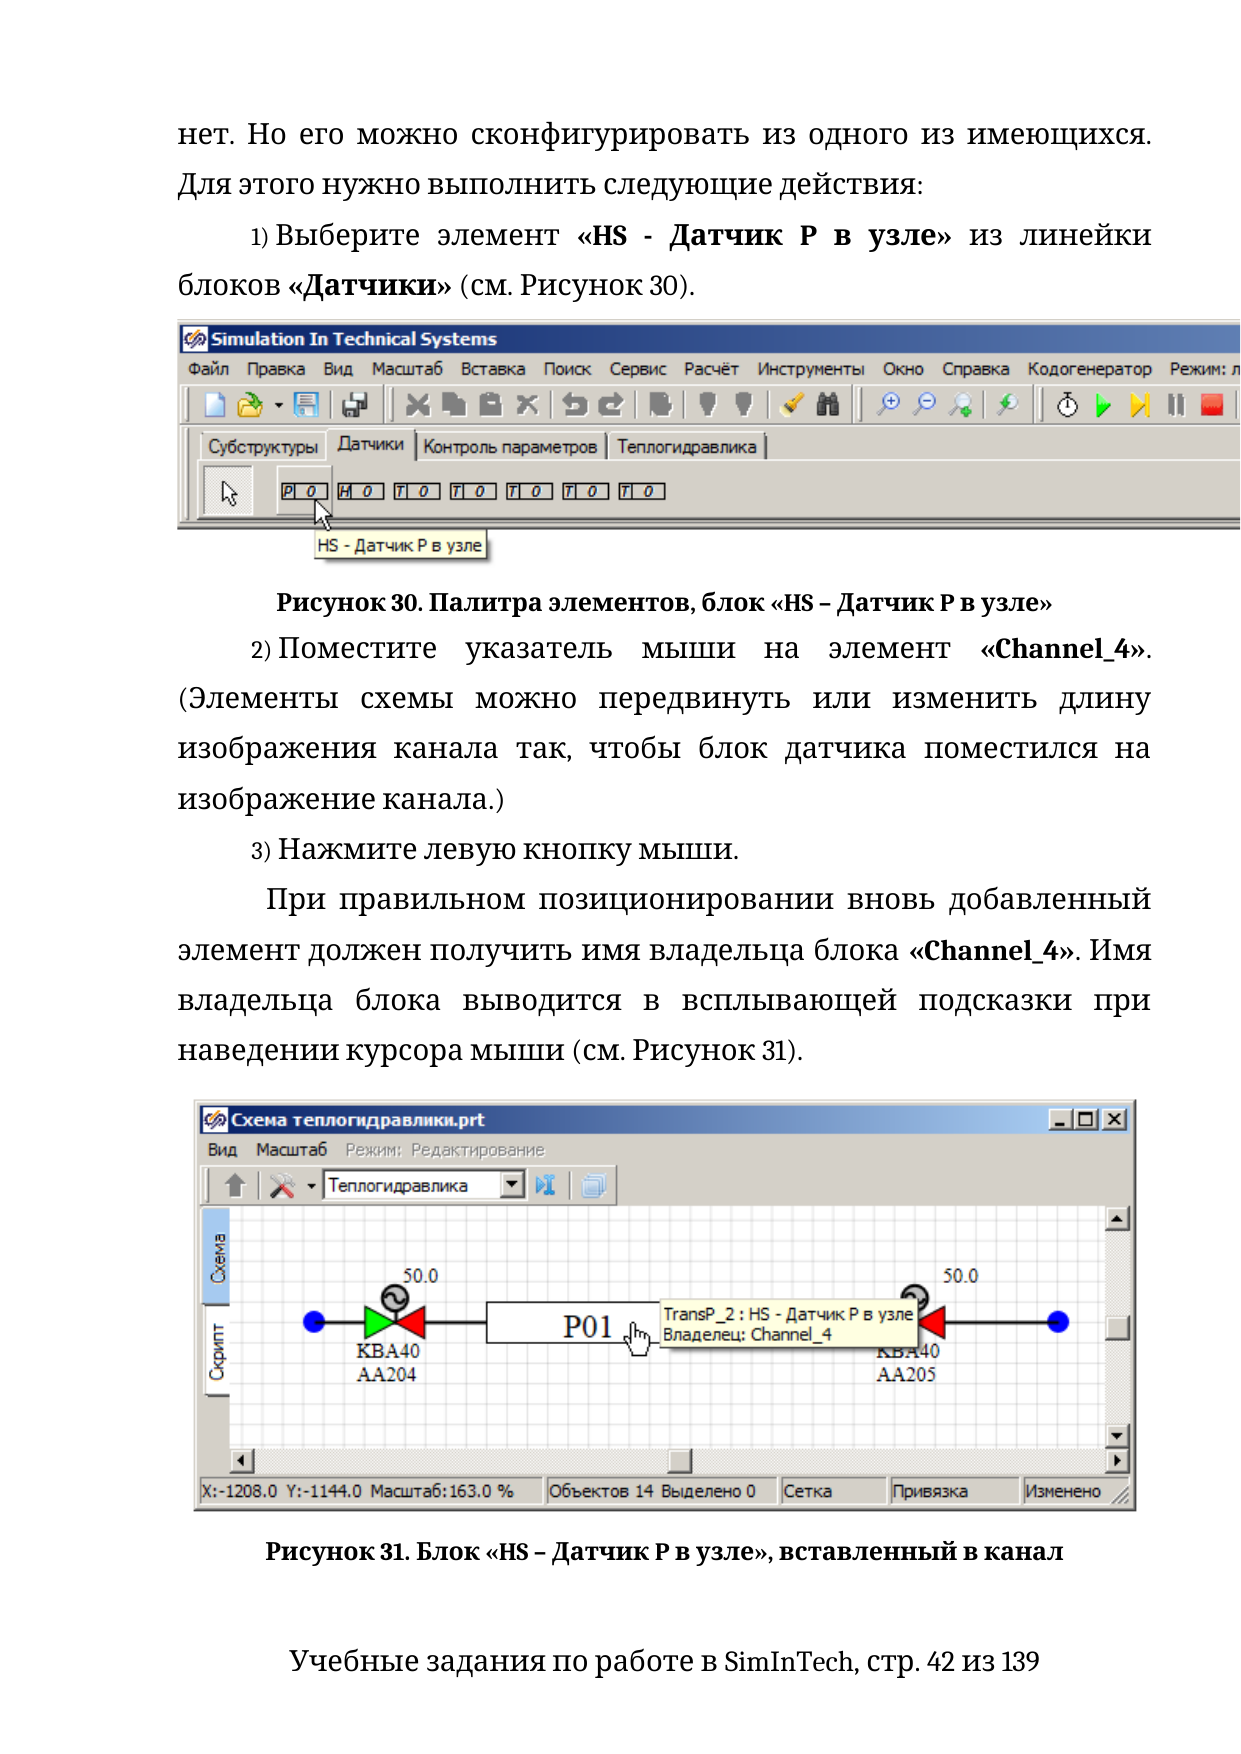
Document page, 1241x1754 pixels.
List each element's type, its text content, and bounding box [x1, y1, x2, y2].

text Рисунок . Блок «HS – Датчик P в узле», вставленный в канал [177, 1538, 1152, 1566]
text Рисунок . Палитра элементов, блок «HS – Датчик P в узле» [177, 589, 1152, 618]
list Поместите указатель мыши на элемент «Channel_4». (Элементы схемы можно передвинуть или изменить длину изображения канала так, чтобы блок датчика поместился на изображение канала.) [177, 632, 1152, 816]
picture [177, 319, 1241, 572]
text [177, 118, 1152, 202]
picture [183, 1084, 1146, 1521]
list Нажмите левую кнопку мыши. [177, 833, 1152, 867]
